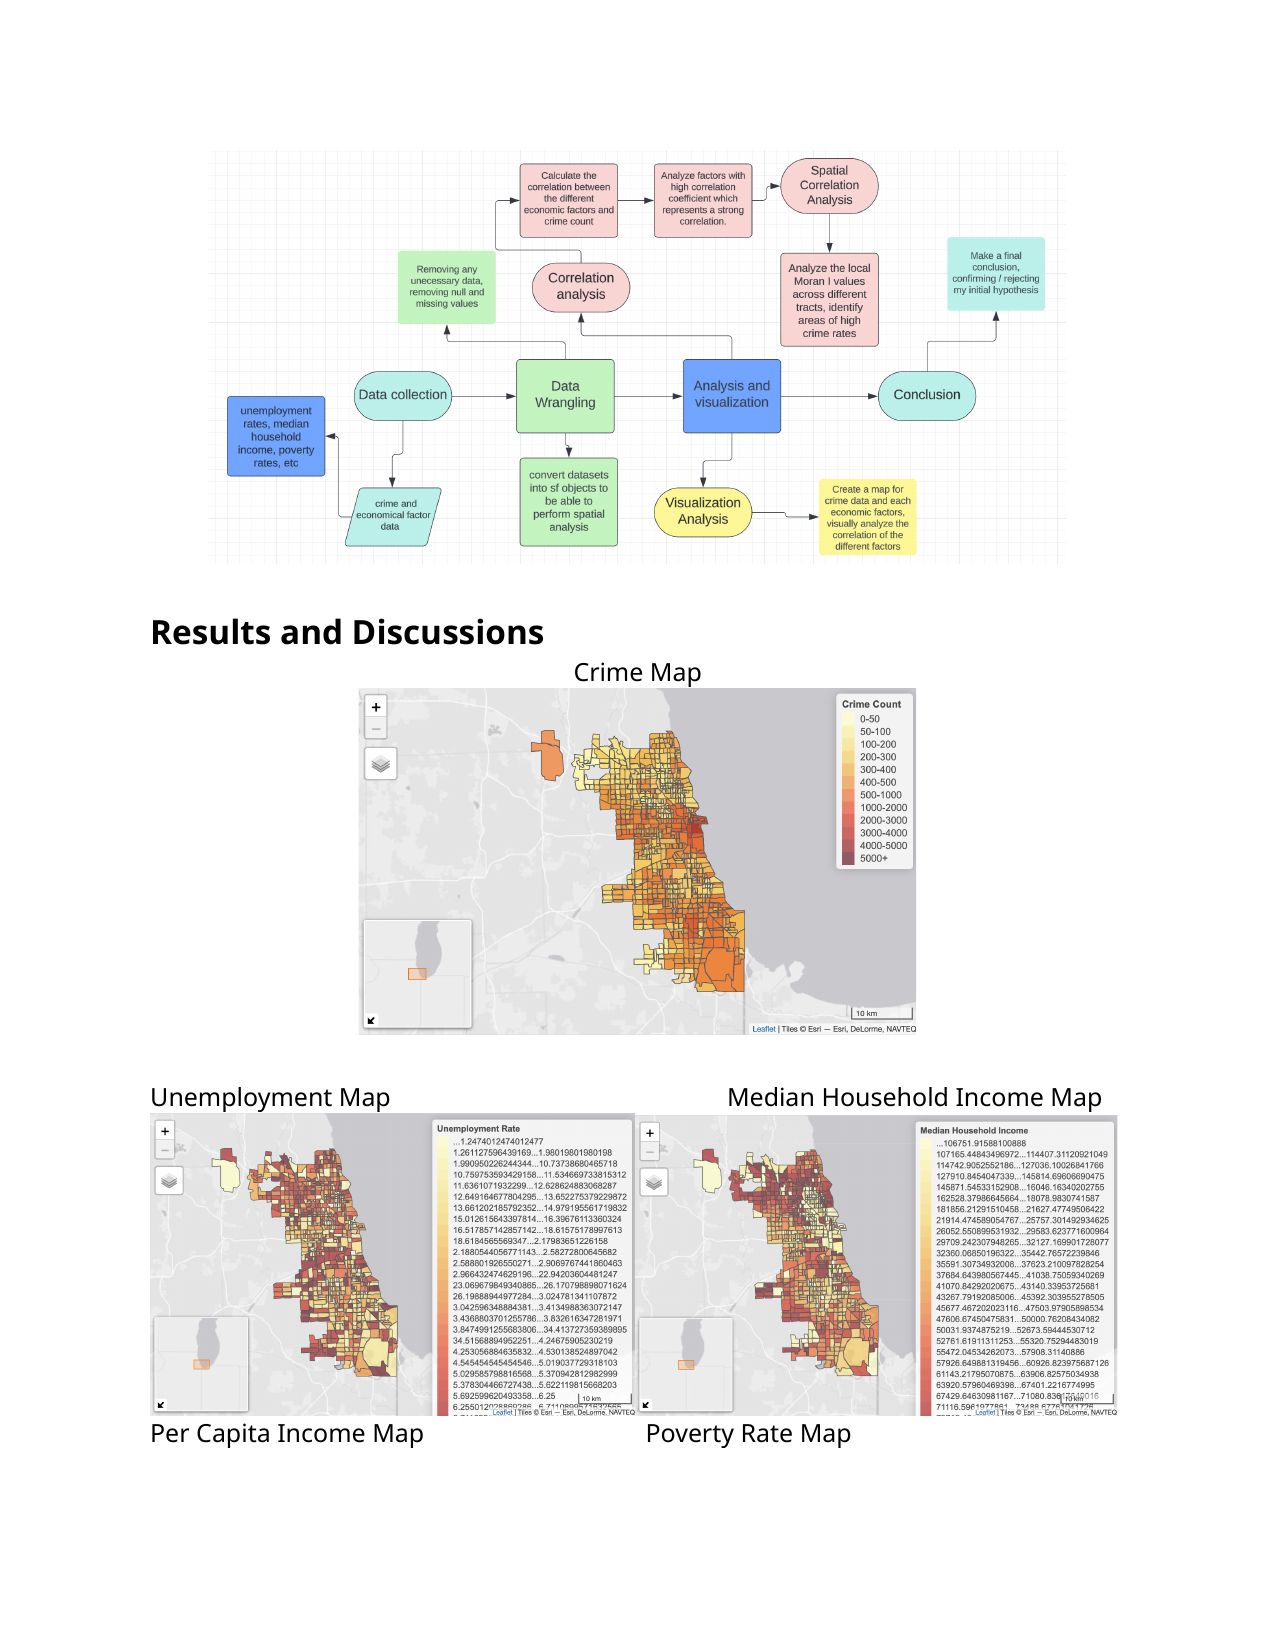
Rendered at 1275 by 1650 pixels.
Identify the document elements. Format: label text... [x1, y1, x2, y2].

text Results and Discussions [150, 609, 1125, 654]
picture [358, 688, 917, 1035]
text Per Capita Income Map Poverty Rate Map [150, 1415, 1125, 1449]
picture [208, 150, 1067, 564]
text Crime Map [150, 654, 1125, 688]
picture [150, 1113, 1118, 1416]
text Unemployment Map Median Household Income Map [150, 1080, 1125, 1114]
